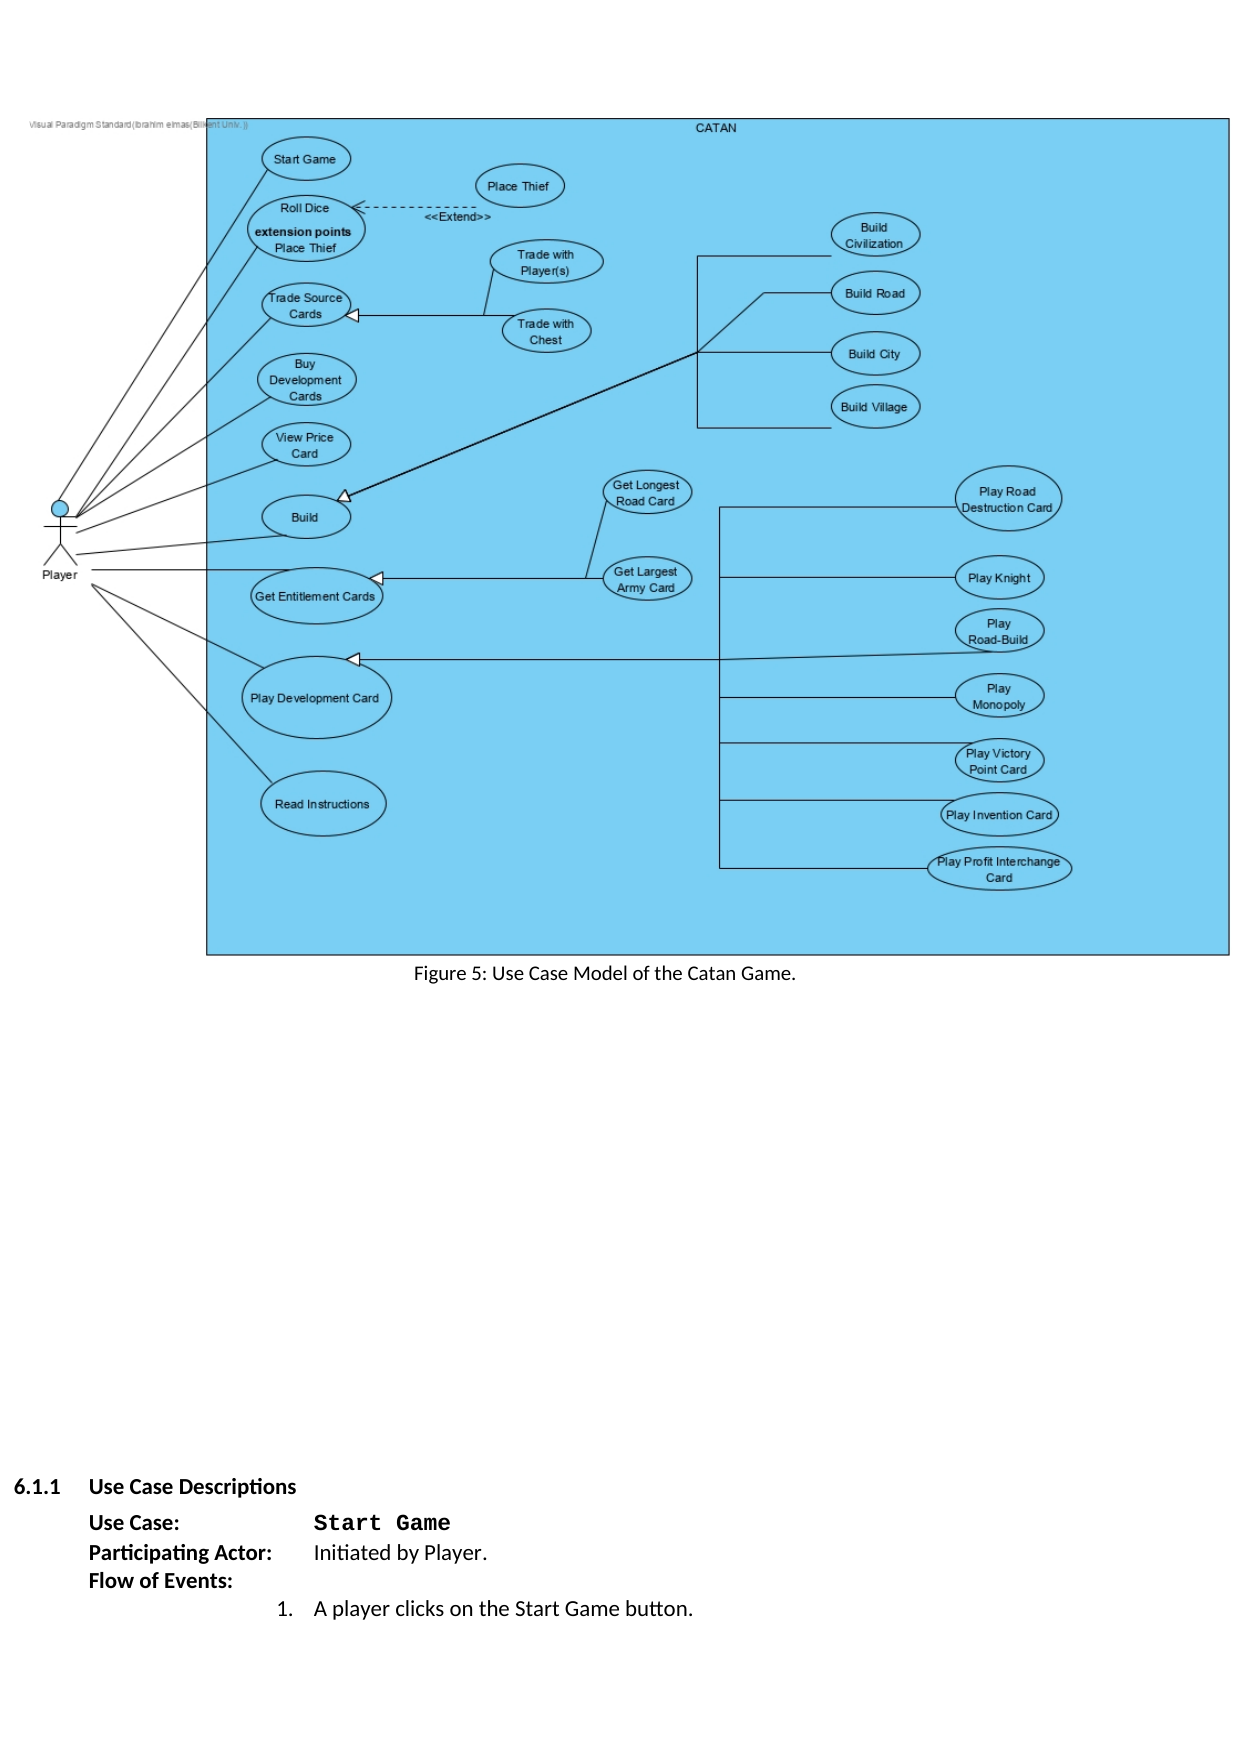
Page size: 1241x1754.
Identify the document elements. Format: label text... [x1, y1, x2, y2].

picture [29, 118, 1233, 961]
text Figure 5: Use Case Model of the Catan Game. [29, 961, 1122, 986]
text Flow of Events: [88, 1566, 1122, 1594]
text Participating Actor: Initiated by Player. [88, 1538, 1122, 1566]
list A player clicks on the Start Game button. [276, 1594, 1122, 1622]
text Use Case: Start Game [88, 1508, 1122, 1538]
subtitle 6.1.1 Use Case Descriptions [13, 1472, 1122, 1500]
